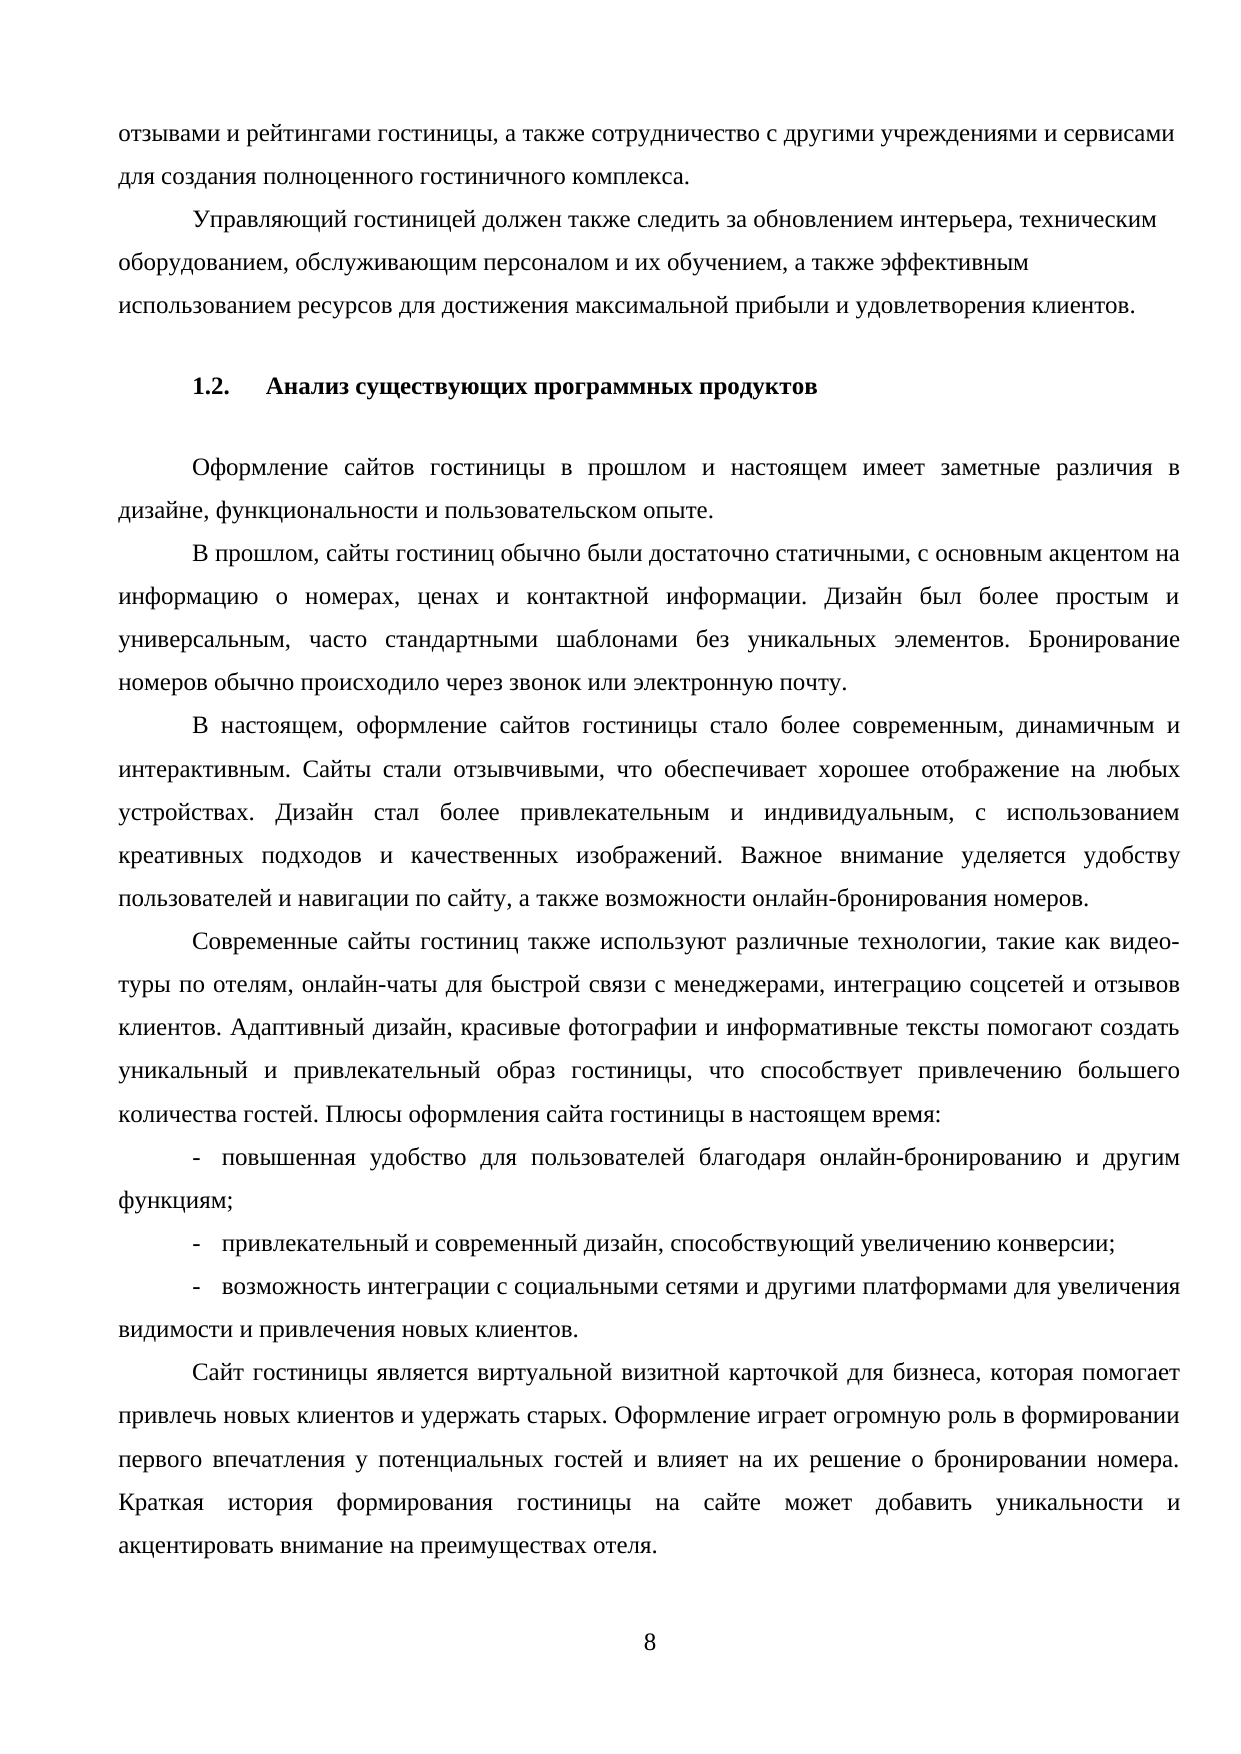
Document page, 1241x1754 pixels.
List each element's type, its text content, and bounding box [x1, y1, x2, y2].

text Современные сайты гостиниц также используют различные технологии, такие как видео-туры по отелям, онлайн-чаты для быстрой связи с менеджерами, интеграцию соцсетей и отзывов клиентов. Адаптивный дизайн, красивые фотографии и информативные тексты помогают создать уникальный и привлекательный образ гостиницы, что способствует привлечению большего количества гостей. Плюсы оформления сайта гостиницы в настоящем время: [118, 926, 1181, 1127]
subtitle Анализ существующих программных продуктов [192, 371, 1181, 400]
text Управляющий гостиницей должен также следить за обновлением интерьера, техническим оборудованием, обслуживающим персоналом и их обучением, а также эффективным использованием ресурсов для достижения максимальной прибыли и удовлетворения клиентов. [118, 204, 1181, 319]
text В настоящем, оформление сайтов гостиницы стало более современным, динамичным и интерактивным. Сайты стали отзывчивыми, что обеспечивает хорошее отображение на любых устройствах. Дизайн стал более привлекательным и индивидуальным, с использованием креативных подходов и качественных изображений. Важное внимание уделяется удобству пользователей и навигации по сайту, а также возможности онлайн-бронирования номеров. [118, 711, 1181, 912]
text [118, 118, 1181, 190]
text Оформление сайтов гостиницы в прошлом и настоящем имеет заметные различия в дизайне, функциональности и пользовательском опыте. [118, 452, 1181, 524]
text Сайт гостиницы является виртуальной визитной карточкой для бизнеса, которая помогает привлечь новых клиентов и удержать старых. Оформление играет огромную роль в формировании первого впечатления у потенциальных гостей и влияет на их решение о бронировании номера. Краткая история формирования гостиницы на сайте может добавить уникальности и акцентировать внимание на преимуществах отеля. [118, 1357, 1181, 1559]
list привлекательный и современный дизайн, способствующий увеличению конверсии; [118, 1228, 1181, 1257]
list возможность интеграции с социальными сетями и другими платформами для увеличения видимости и привлечения новых клиентов. [118, 1271, 1181, 1343]
list повышенная удобство для пользователей благодаря онлайн-бронированию и другим функциям; [118, 1142, 1181, 1214]
text В прошлом, сайты гостиниц обычно были достаточно статичными, с основным акцентом на информацию о номерах, ценах и контактной информации. Дизайн был более простым и универсальным, часто стандартными шаблонами без уникальных элементов. Бронирование номеров обычно происходило через звонок или электронную почту. [118, 538, 1181, 696]
